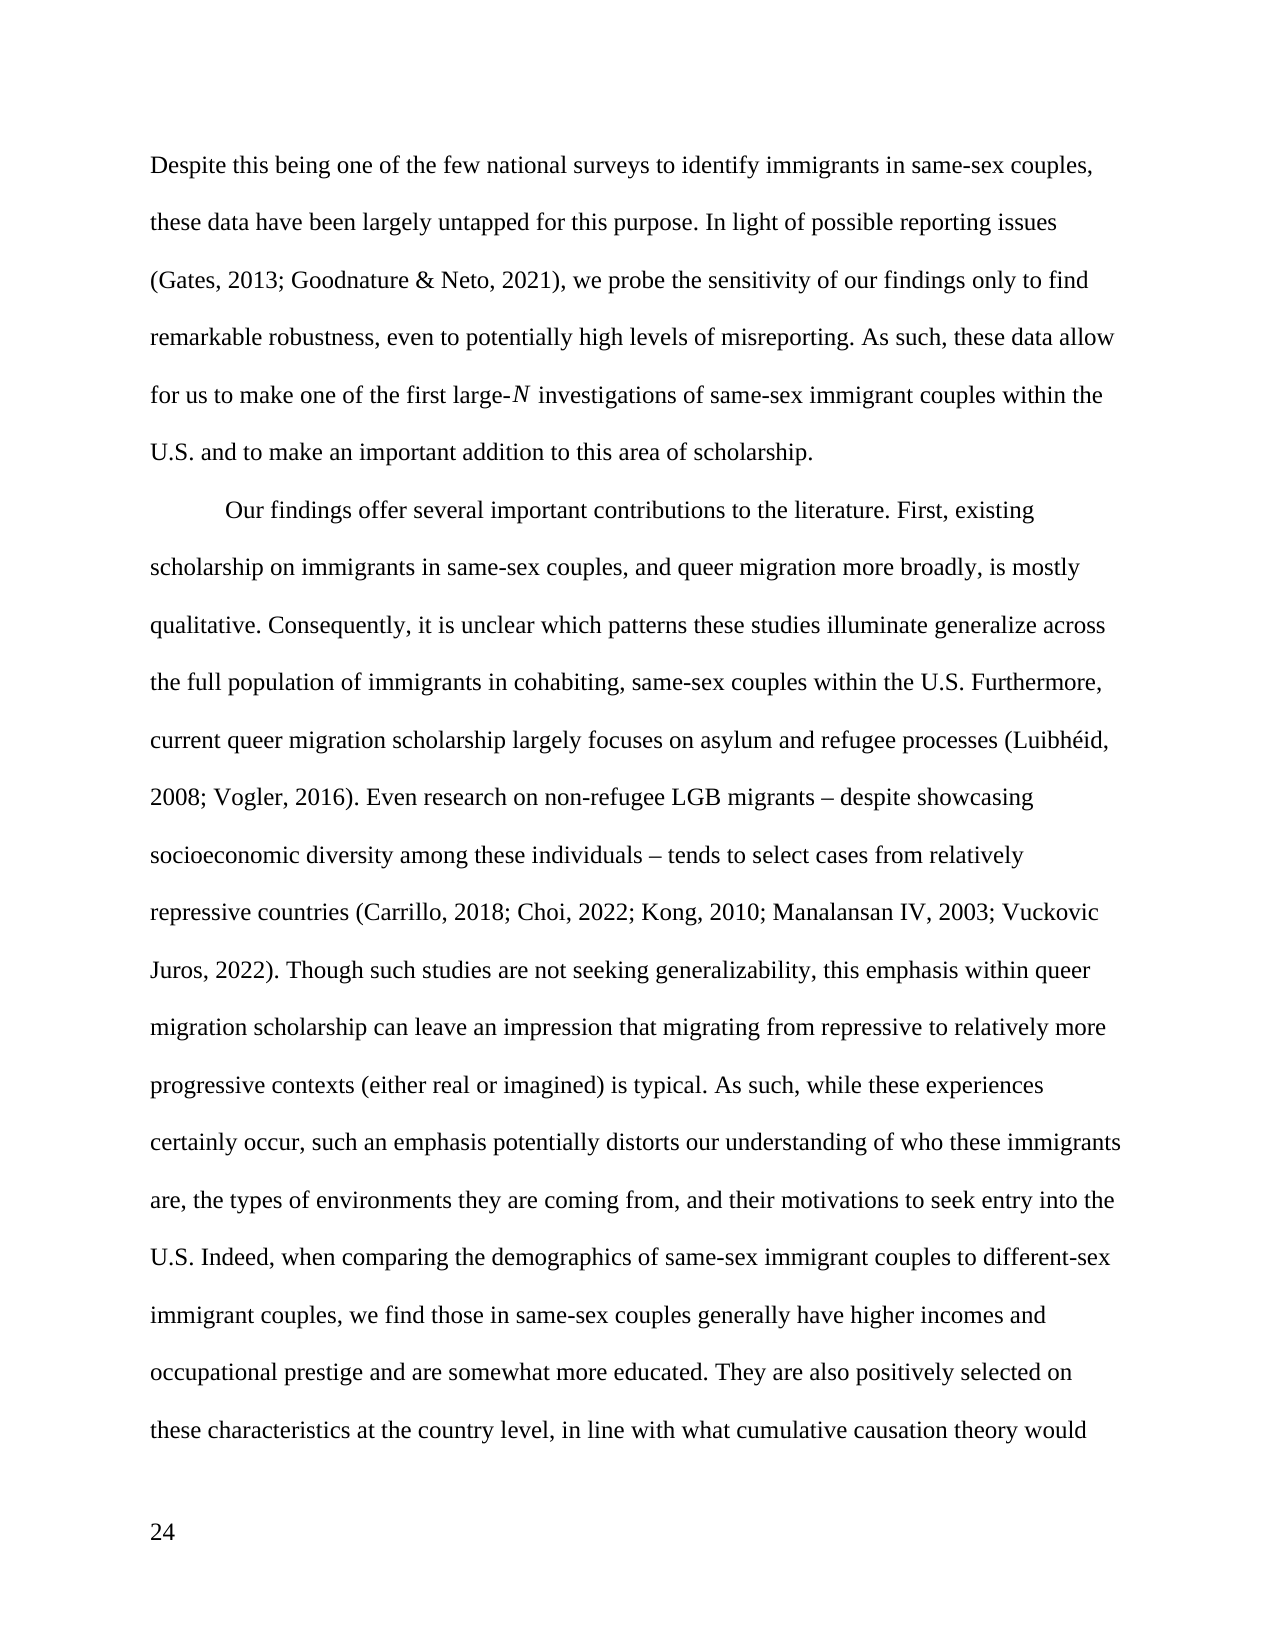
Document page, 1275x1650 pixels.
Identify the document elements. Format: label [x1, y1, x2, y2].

text [150, 150, 1125, 466]
text [150, 495, 1125, 1444]
